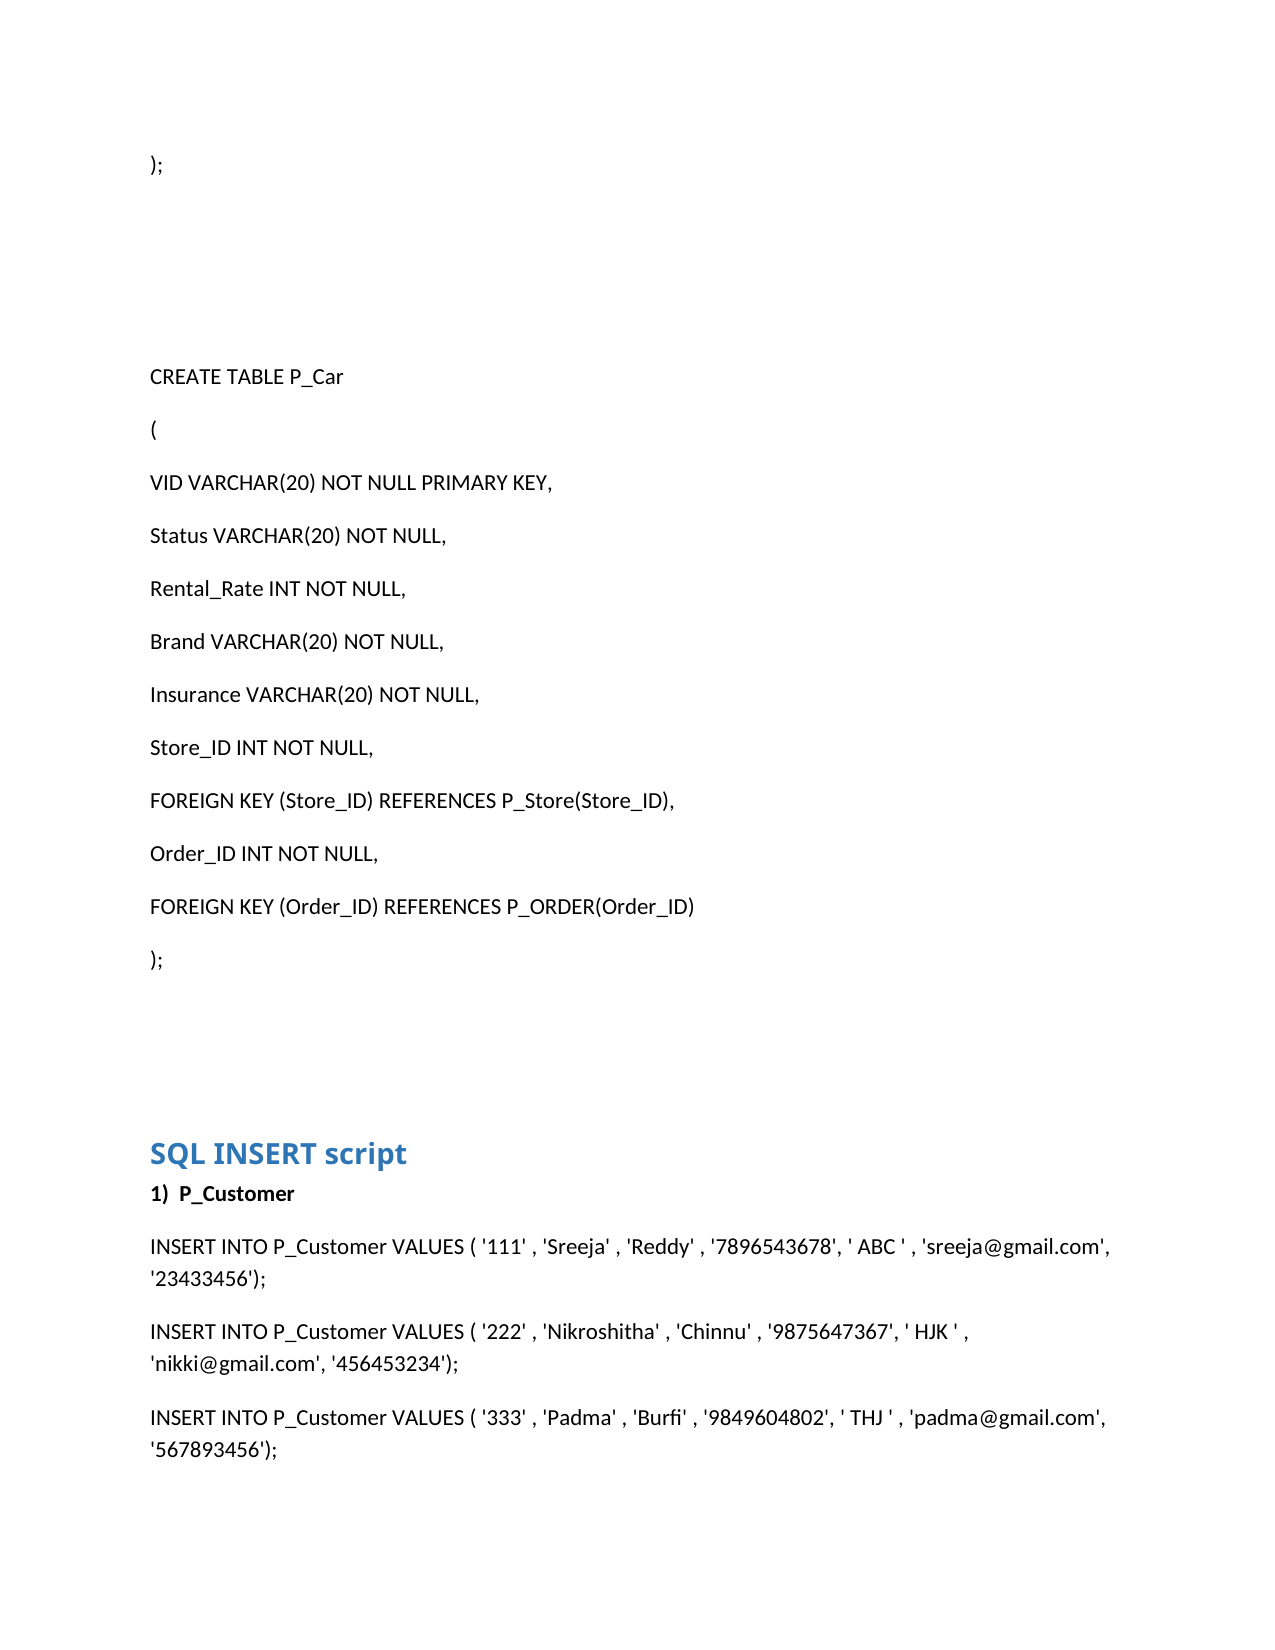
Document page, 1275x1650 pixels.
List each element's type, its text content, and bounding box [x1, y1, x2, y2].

text Insurance VARCHAR(20) NOT NULL, [150, 680, 1125, 708]
text ( [150, 415, 1125, 443]
text CREATE TABLE P_Car [150, 362, 1125, 390]
text Rental_Rate INT NOT NULL, [150, 574, 1125, 602]
text FOREIGN KEY (Store_ID) REFERENCES P_Store(Store_ID), [150, 786, 1125, 814]
list P_Customer [150, 1179, 1125, 1207]
text Brand VARCHAR(20) NOT NULL, [150, 627, 1125, 655]
text INSERT INTO P_Customer VALUES ( '111' , 'Sreeja' , 'Reddy' , '7896543678', ' ABC ' , 'sreeja@gmail.com', '23433456'); [150, 1232, 1125, 1292]
text VID VARCHAR(20) NOT NULL PRIMARY KEY, [150, 468, 1125, 496]
text FOREIGN KEY (Order_ID) REFERENCES P_ORDER(Order_ID) [150, 892, 1125, 920]
text ); [150, 150, 1125, 178]
text ); [150, 945, 1125, 973]
text Order_ID INT NOT NULL, [150, 839, 1125, 867]
subtitle SQL INSERT script [150, 1133, 1125, 1173]
text Status VARCHAR(20) NOT NULL, [150, 521, 1125, 549]
text Store_ID INT NOT NULL, [150, 733, 1125, 761]
text INSERT INTO P_Customer VALUES ( '333' , 'Padma' , 'Burfi' , '9849604802', ' THJ ' , 'padma@gmail.com', '567893456'); [150, 1403, 1125, 1463]
text INSERT INTO P_Customer VALUES ( '222' , 'Nikroshitha' , 'Chinnu' , '9875647367', ' HJK ' , 'nikki@gmail.com', '456453234'); [150, 1317, 1125, 1378]
